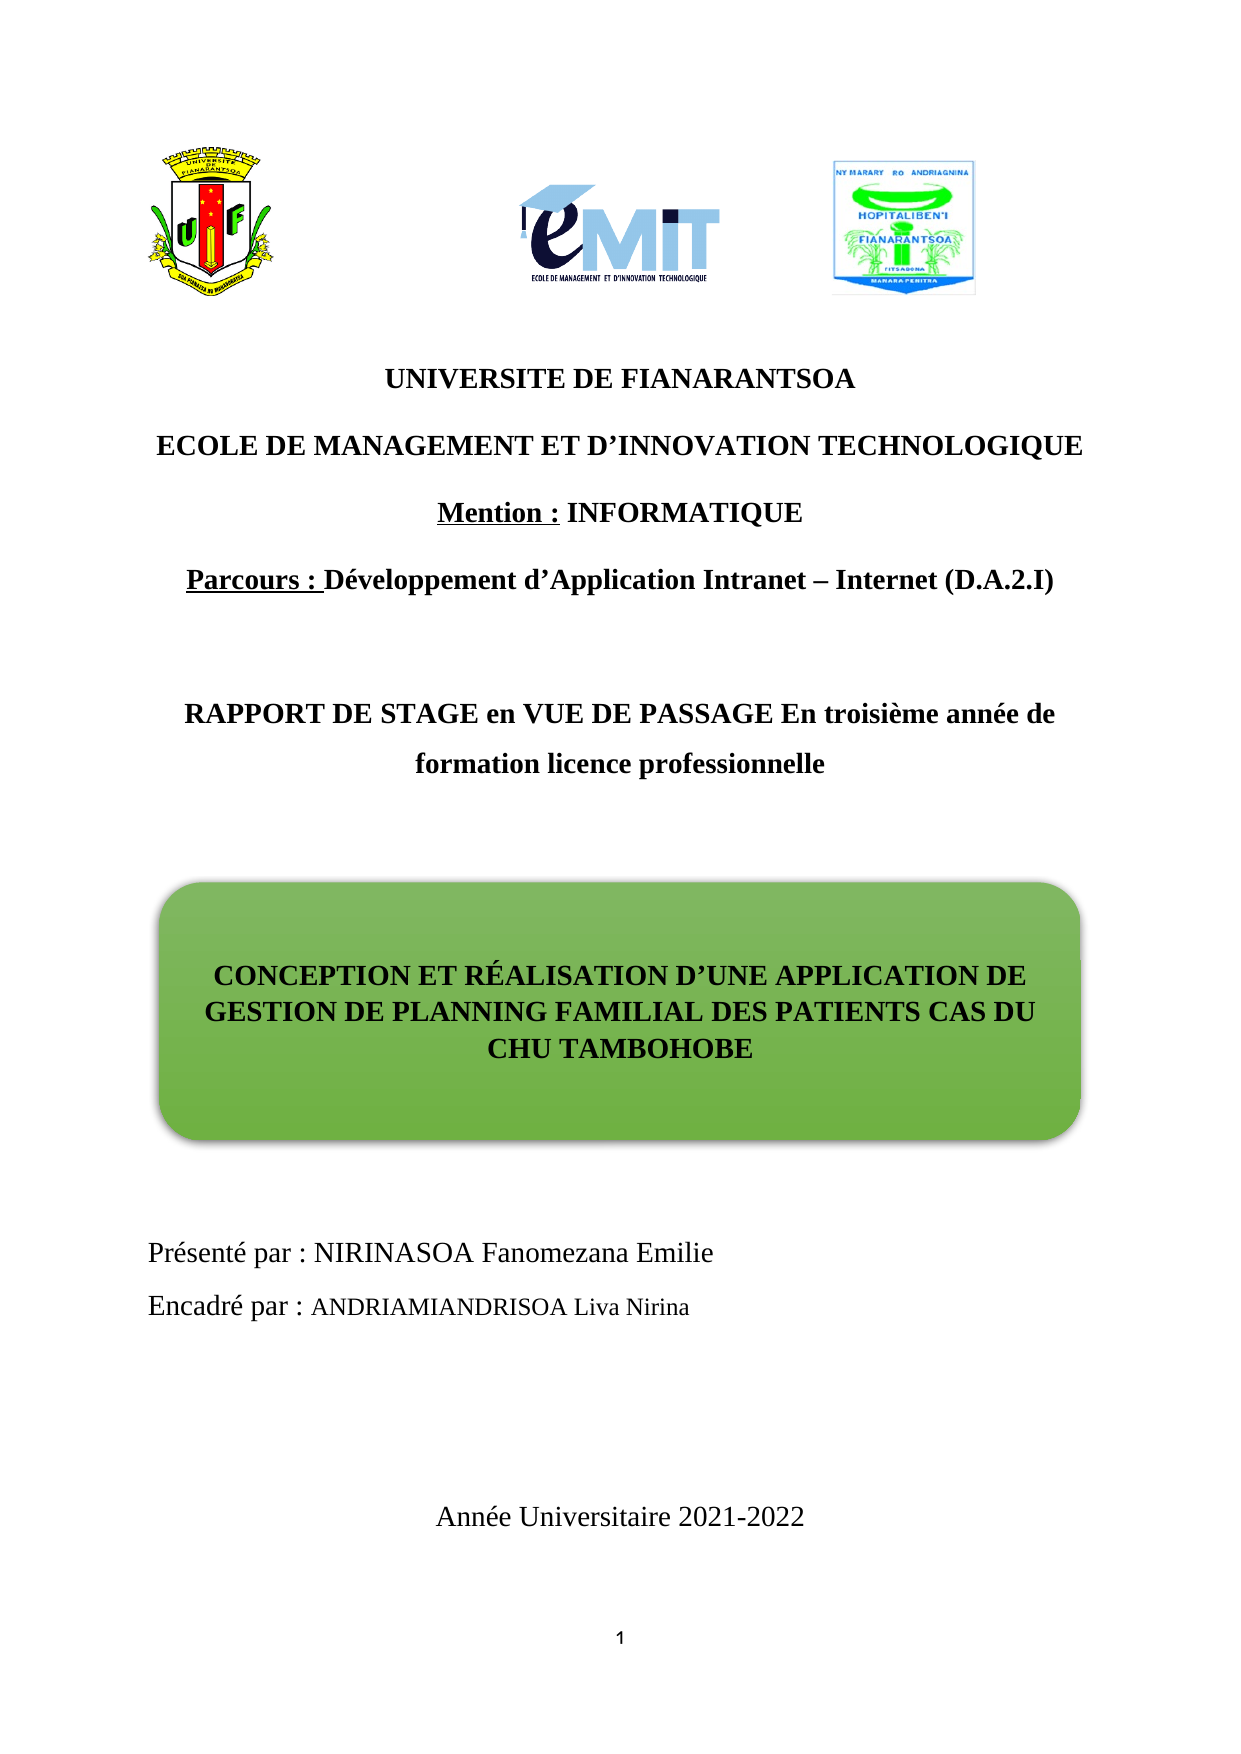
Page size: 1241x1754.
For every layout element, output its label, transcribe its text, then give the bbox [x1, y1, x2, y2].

text UNIVERSITE DE FIANARANTSOA [148, 361, 1092, 394]
picture [508, 168, 734, 296]
text Mention : INFORMATIQUE [148, 495, 1092, 528]
text Année Universitaire 2021-2022 [148, 1499, 1092, 1533]
text Présenté par : NIRINASOA Fanomezana Emilie [148, 1236, 1092, 1269]
picture [147, 147, 274, 296]
text Encadré par : ANDRIAMIANDRISOA Liva Nirina [148, 1288, 1092, 1322]
text RAPPORT DE STAGE en VUE DE PASSAGE En troisième année de formation licence professionnelle [148, 696, 1092, 779]
picture [831, 160, 977, 296]
text Parcours : Développement d’Application Intranet – Internet (D.A.2.I) [148, 562, 1092, 595]
text ECOLE DE MANAGEMENT ET D’INNOVATION TECHNOLOGIQUE [148, 428, 1092, 461]
